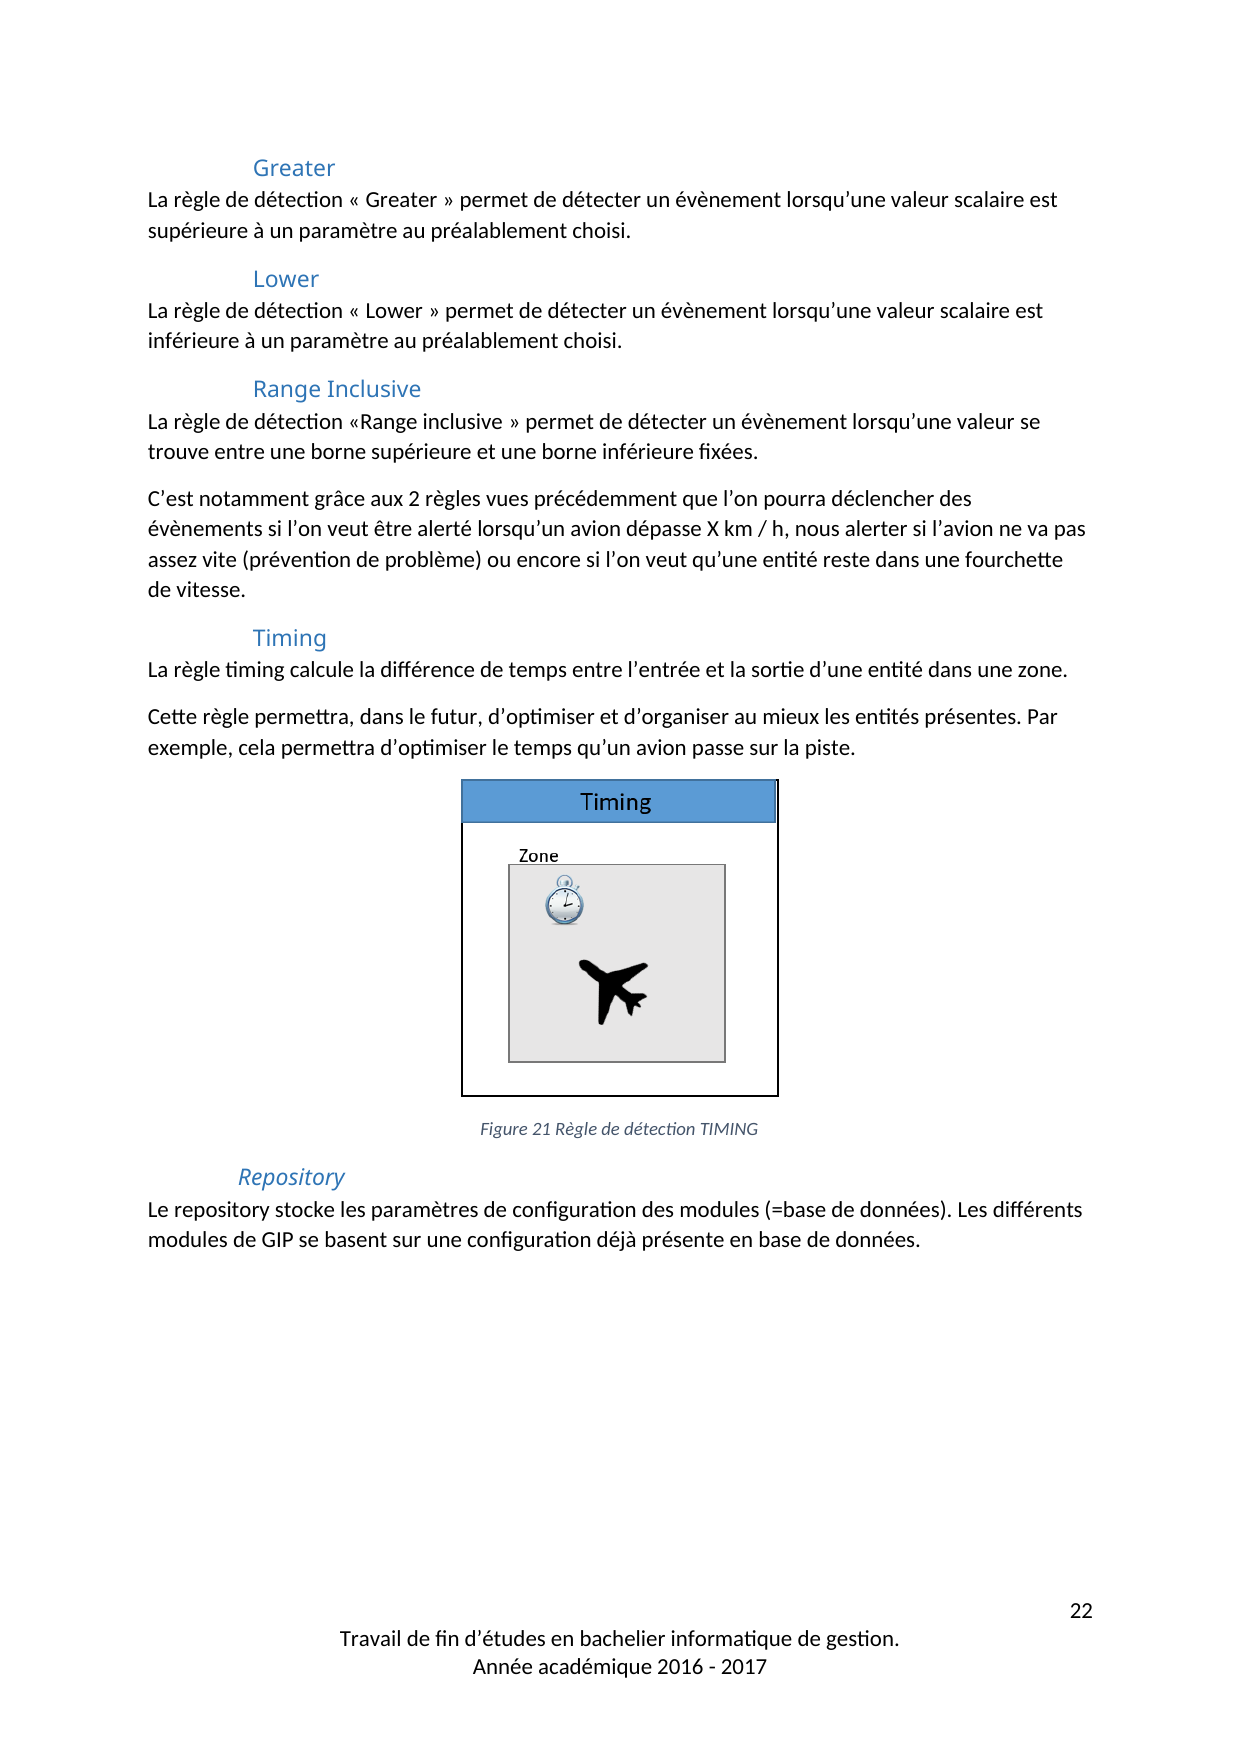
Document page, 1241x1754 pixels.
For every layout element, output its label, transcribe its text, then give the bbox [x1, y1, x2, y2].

text La règle de détection « Greater » permet de détecter un évènement lorsqu’une valeur scalaire est supérieure à un paramètre au préalablement choisi. [148, 186, 1093, 244]
text Cette règle permettra, dans le futur, d’optimiser et d’organiser au mieux les entités présentes. Par exemple, cela permettra d’optimiser le temps qu’un avion passe sur la piste. [148, 702, 1093, 761]
subtitle Repository [238, 1161, 1093, 1192]
picture [459, 779, 781, 1099]
subtitle Lower [253, 263, 1093, 294]
subtitle Greater [253, 152, 1093, 183]
subtitle Range Inclusive [253, 373, 1093, 405]
text La règle timing calcule la différence de temps entre l’entrée et la sortie d’une entité dans une zone. [148, 656, 1093, 683]
text Figure 21 Règle de détection TIMING [148, 1117, 1093, 1140]
subtitle Timing [253, 622, 1093, 653]
text Le repository stocke les paramètres de configuration des modules (=base de données). Les différents modules de GIP se basent sur une configuration déjà présente en base de données. [148, 1195, 1093, 1253]
text La règle de détection « Lower » permet de détecter un évènement lorsqu’une valeur scalaire est inférieure à un paramètre au préalablement choisi. [148, 296, 1093, 354]
text La règle de détection «Range inclusive » permet de détecter un évènement lorsqu’une valeur se trouve entre une borne supérieure et une borne inférieure fixées. [148, 407, 1093, 465]
text C’est notamment grâce aux 2 règles vues précédemment que l’on pourra déclencher des évènements si l’on veut être alerté lorsqu’un avion dépasse X km / h, nous alerter si l’avion ne va pas assez vite (prévention de problème) ou encore si l’on veut qu’une entité reste dans une fourchette de vitesse. [148, 484, 1093, 603]
